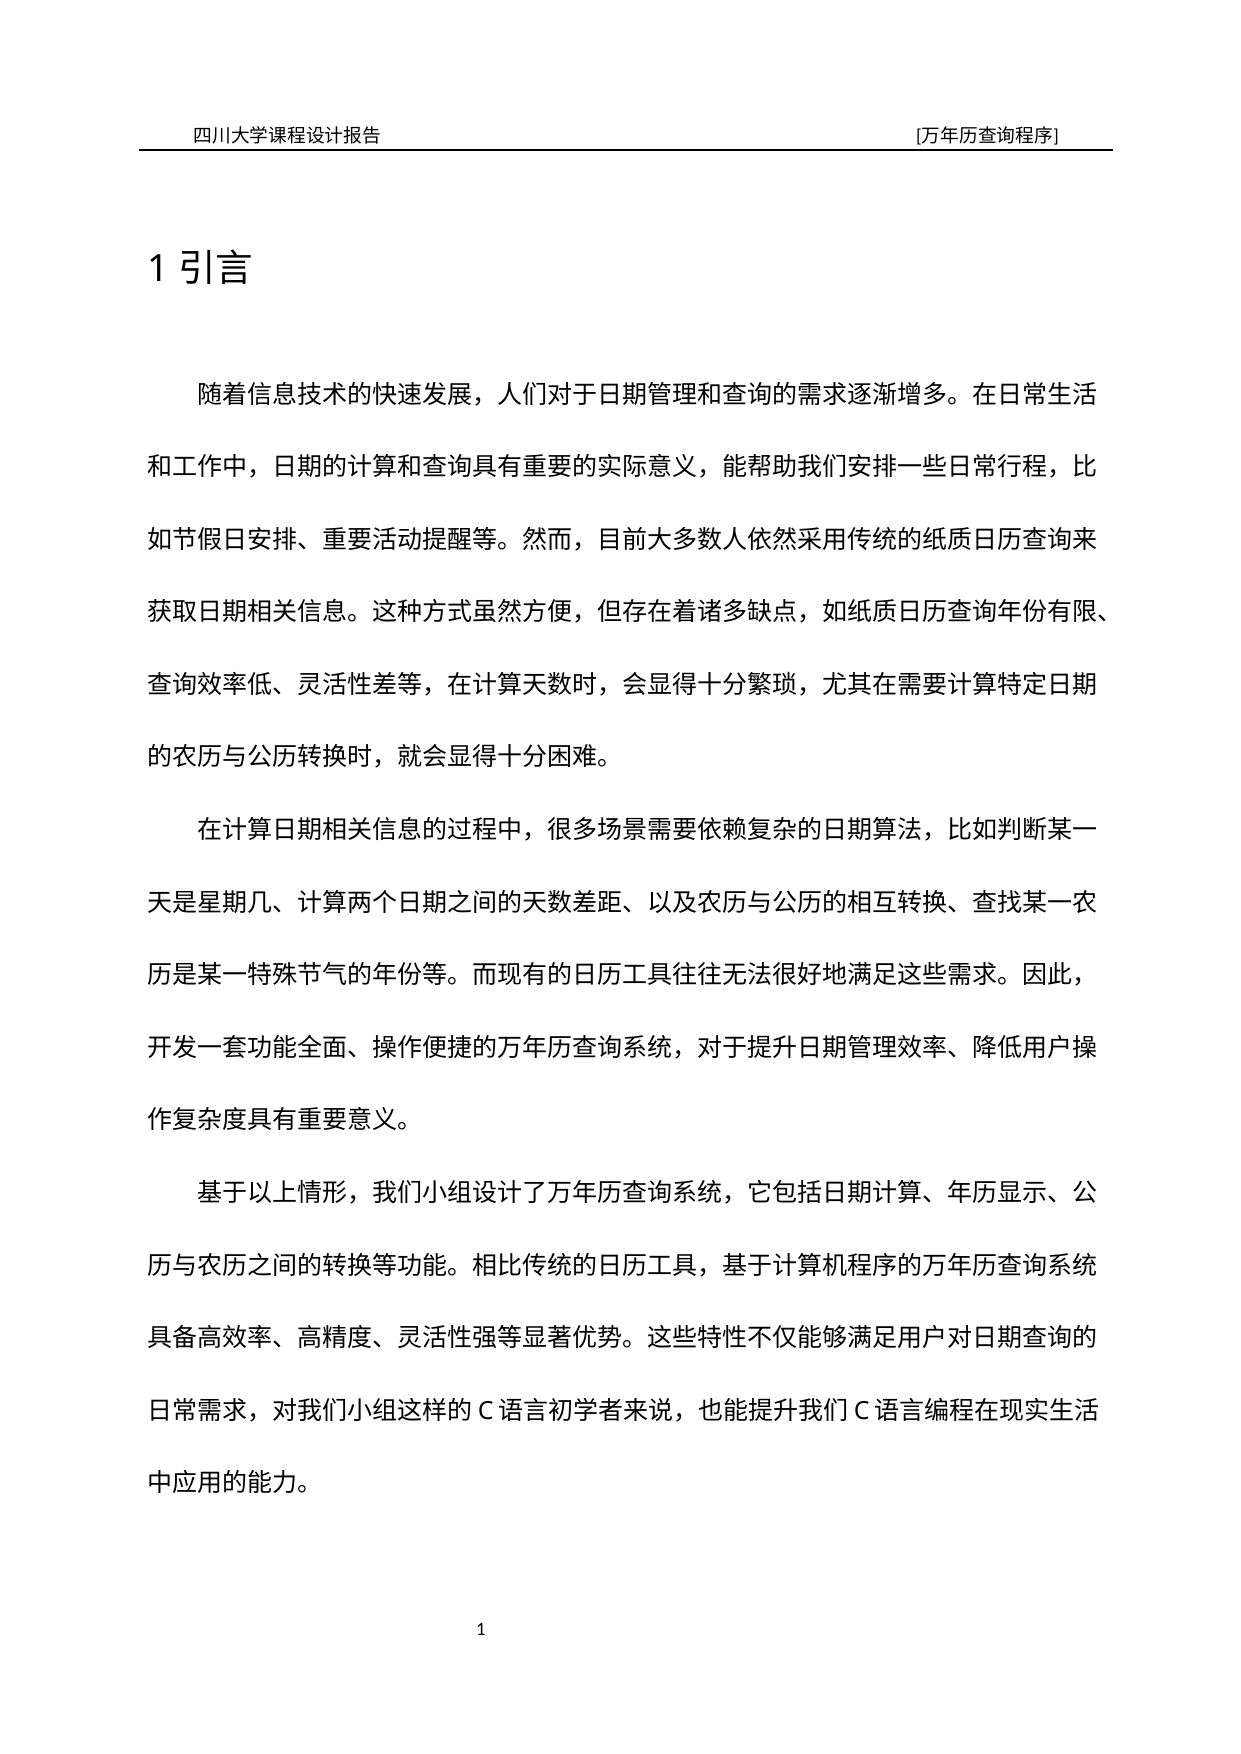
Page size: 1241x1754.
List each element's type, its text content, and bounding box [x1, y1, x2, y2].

text 随着信息技术的快速发展，人们对于日期管理和查询的需求逐渐增多。在日常生活和工作中，日期的计算和查询具有重要的实际意义，能帮助我们安排一些日常行程，比如节假日安排、重要活动提醒等。然而，目前大多数人依然采用传统的纸质日历查询来获取日期相关信息。这种方式虽然方便，但存在着诸多缺点，如纸质日历查询年份有限、查询效率低、灵活性差等，在计算天数时，会显得十分繁琐，尤其在需要计算特定日期的农历与公历转换时，就会显得十分困难。 [148, 374, 1105, 773]
subtitle 1 引言 [147, 238, 1105, 292]
text 基于以上情形，我们小组设计了万年历查询系统，它包括日期计算、年历显示、公历与农历之间的转换等功能。相比传统的日历工具，基于计算机程序的万年历查询系统具备高效率、高精度、灵活性强等显著优势。这些特性不仅能够满足用户对日期查询的日常需求，对我们小组这样的C语言初学者来说，也能提升我们C语言编程在现实生活中应用的能力。 [148, 1173, 1105, 1499]
text 在计算日期相关信息的过程中，很多场景需要依赖复杂的日期算法，比如判断某一天是星期几、计算两个日期之间的天数差距、以及农历与公历的相互转换、查找某一农历是某一特殊节气的年份等。而现有的日历工具往往无法很好地满足这些需求。因此，开发一套功能全面、操作便捷的万年历查询系统，对于提升日期管理效率、降低用户操作复杂度具有重要意义。 [148, 809, 1105, 1136]
